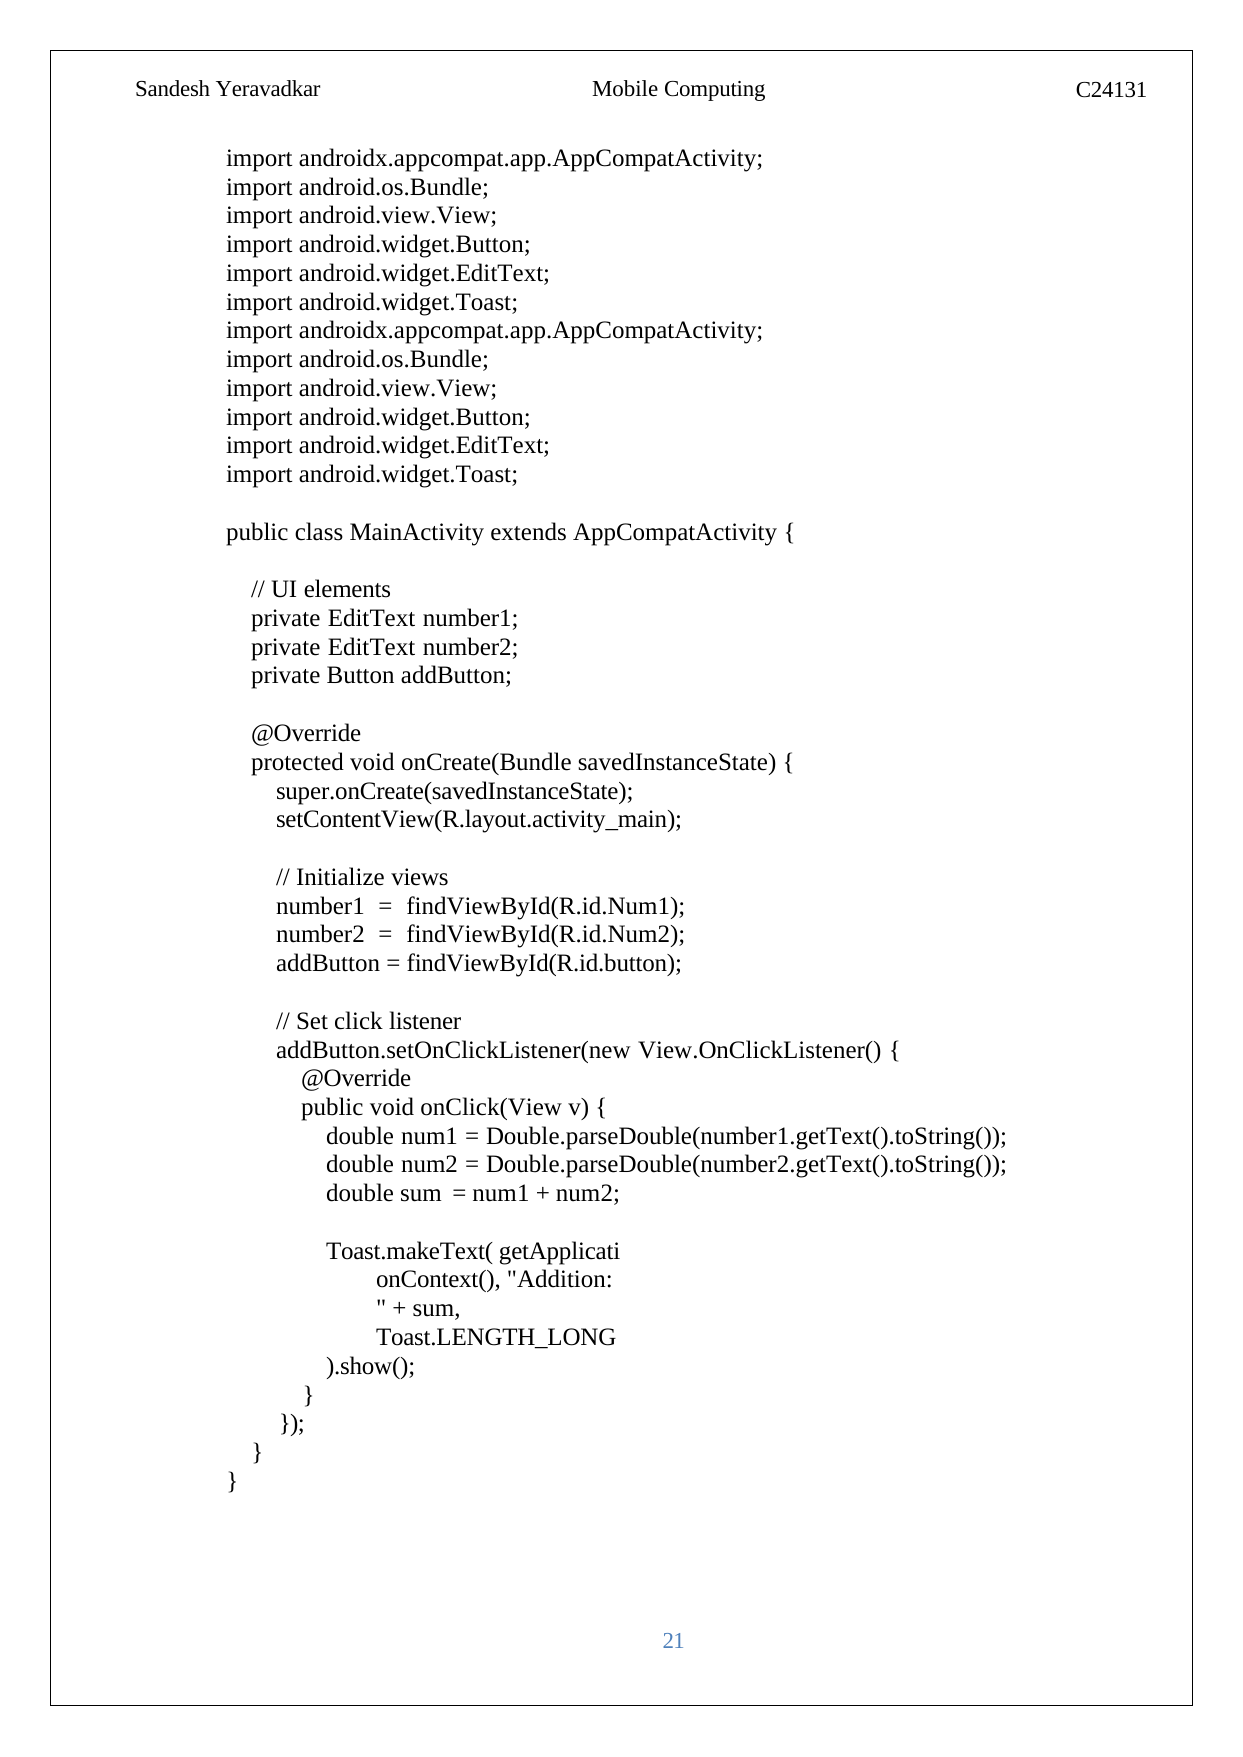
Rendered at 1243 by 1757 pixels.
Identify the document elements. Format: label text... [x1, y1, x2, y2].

text // Set click listener [276, 1006, 1184, 1035]
text // UI elements [251, 574, 1184, 603]
text public class MainActivity extends AppCompatActivity { [226, 517, 1184, 546]
text ).show(); [326, 1351, 1184, 1380]
text double num1 = Double.parseDouble(number1.getText().toString()); double num2 = Double.parseDouble(number2.getText().toString()); double sum = num1 + num2; [326, 1121, 1007, 1207]
text } [251, 1437, 1184, 1466]
text import android.view.View; import android.widget.Button; import android.widget.EditText; import android.widget.Toast; [226, 201, 551, 316]
text public void onClick(View v) { [301, 1092, 1184, 1121]
text @Override [251, 718, 1184, 747]
text addButton.setOnClickListener(new View.OnClickListener() { @Override [276, 1035, 901, 1092]
text import androidx.appcompat.app.AppCompatActivity; import android.os.Bundle; [226, 143, 764, 200]
text import android.view.View; import android.widget.Button; import android.widget.EditText; import android.widget.Toast; [226, 373, 551, 488]
text number1 = findViewById(R.id.Num1); number2 = findViewById(R.id.Num2); addButton = findViewById(R.id.button); [276, 891, 685, 977]
text }); [133, 1408, 305, 1437]
text } [226, 1466, 1184, 1495]
text import androidx.appcompat.app.AppCompatActivity; import android.os.Bundle; [226, 316, 764, 373]
text Toast.makeText( getApplicationContext(), "Addition: " + sum, Toast.LENGTH_LONG [326, 1236, 624, 1351]
text protected void onCreate(Bundle savedInstanceState) { super.onCreate(savedInstanceState); setContentView(R.layout.activity_main); [251, 747, 809, 833]
text private EditText number1; private EditText number2; private Button addButton; [251, 603, 518, 689]
text // Initialize views [276, 862, 1184, 891]
text } [133, 1380, 315, 1408]
